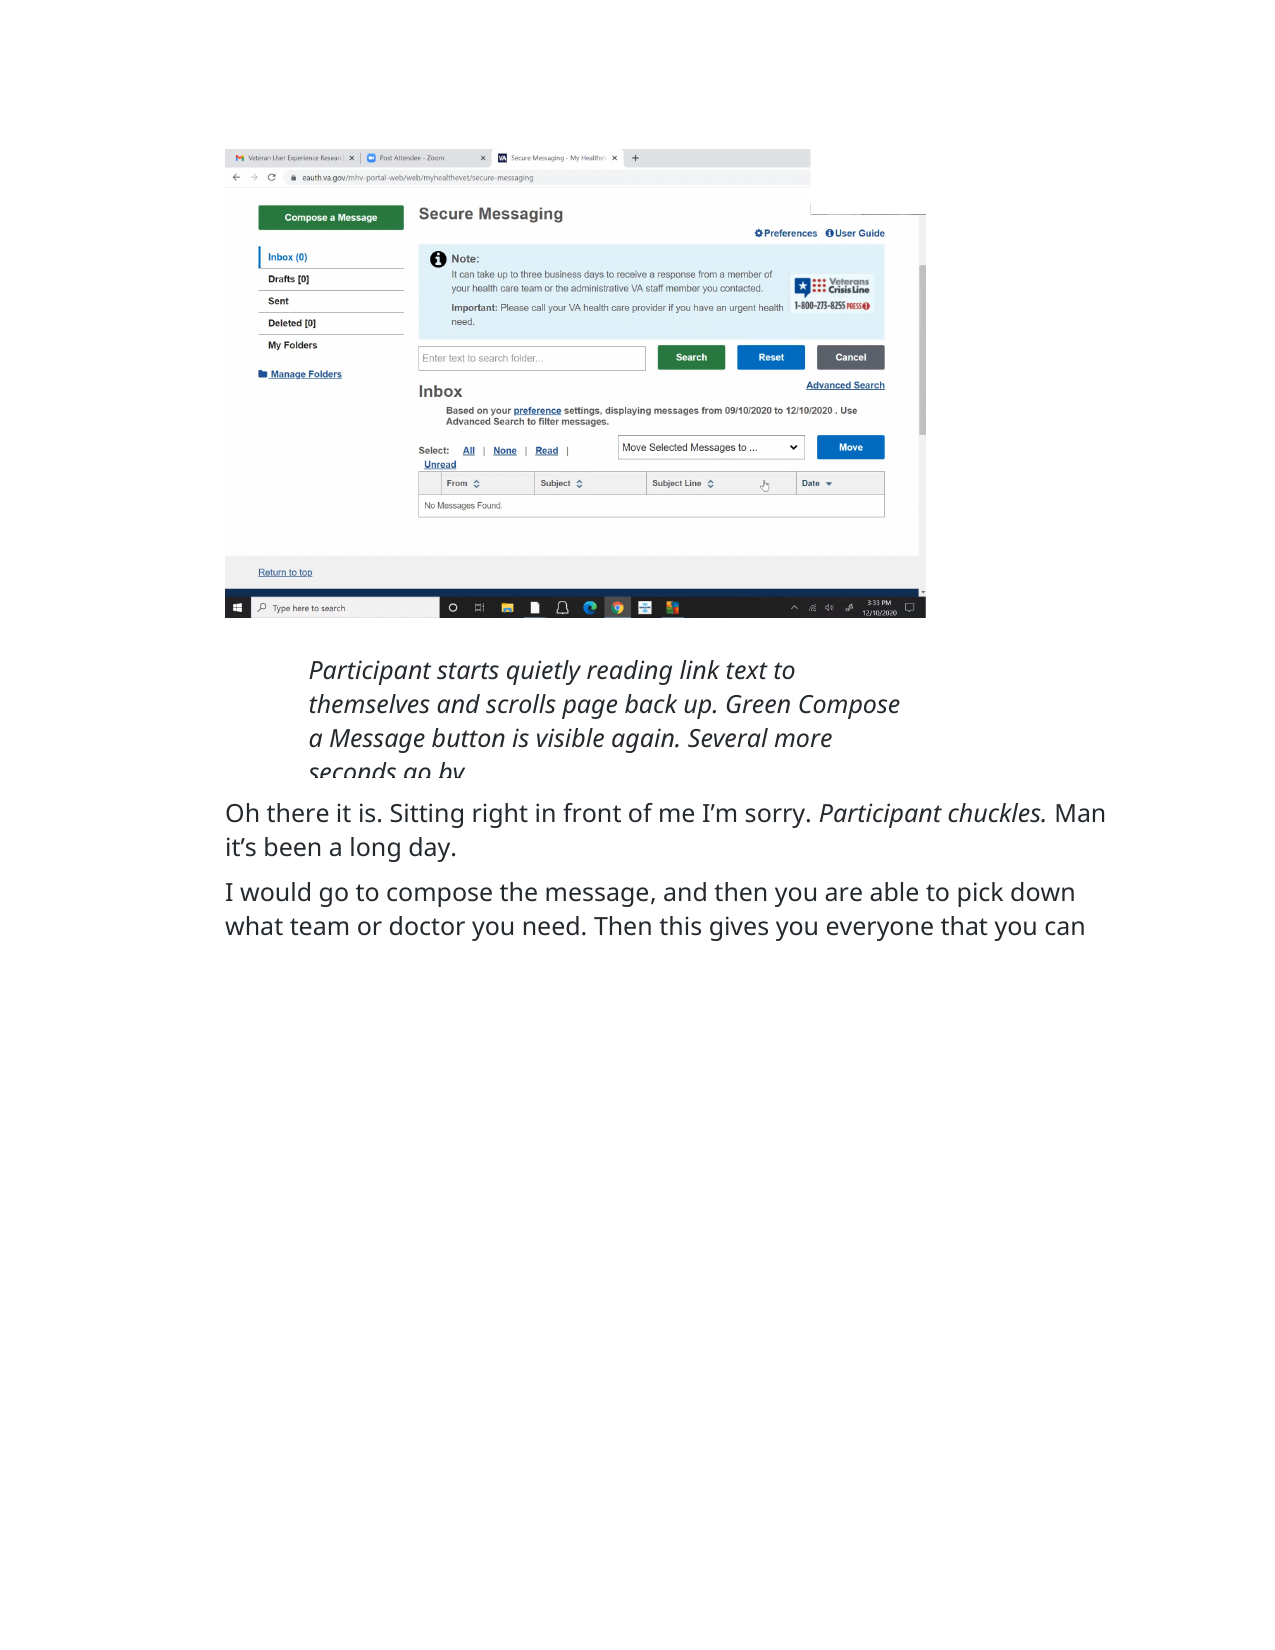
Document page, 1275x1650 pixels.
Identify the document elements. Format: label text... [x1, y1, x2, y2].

text I would go to compose the message, and then you are able to pick down what team or doctor you need. Then this gives you everyone that you can email. Either the department or certain doctor. [225, 874, 1125, 943]
text Oh there it is. Sitting right in front of me I’m sorry. Participant chuckles. Man it’s been a long day. [225, 796, 1125, 864]
picture [225, 149, 926, 618]
